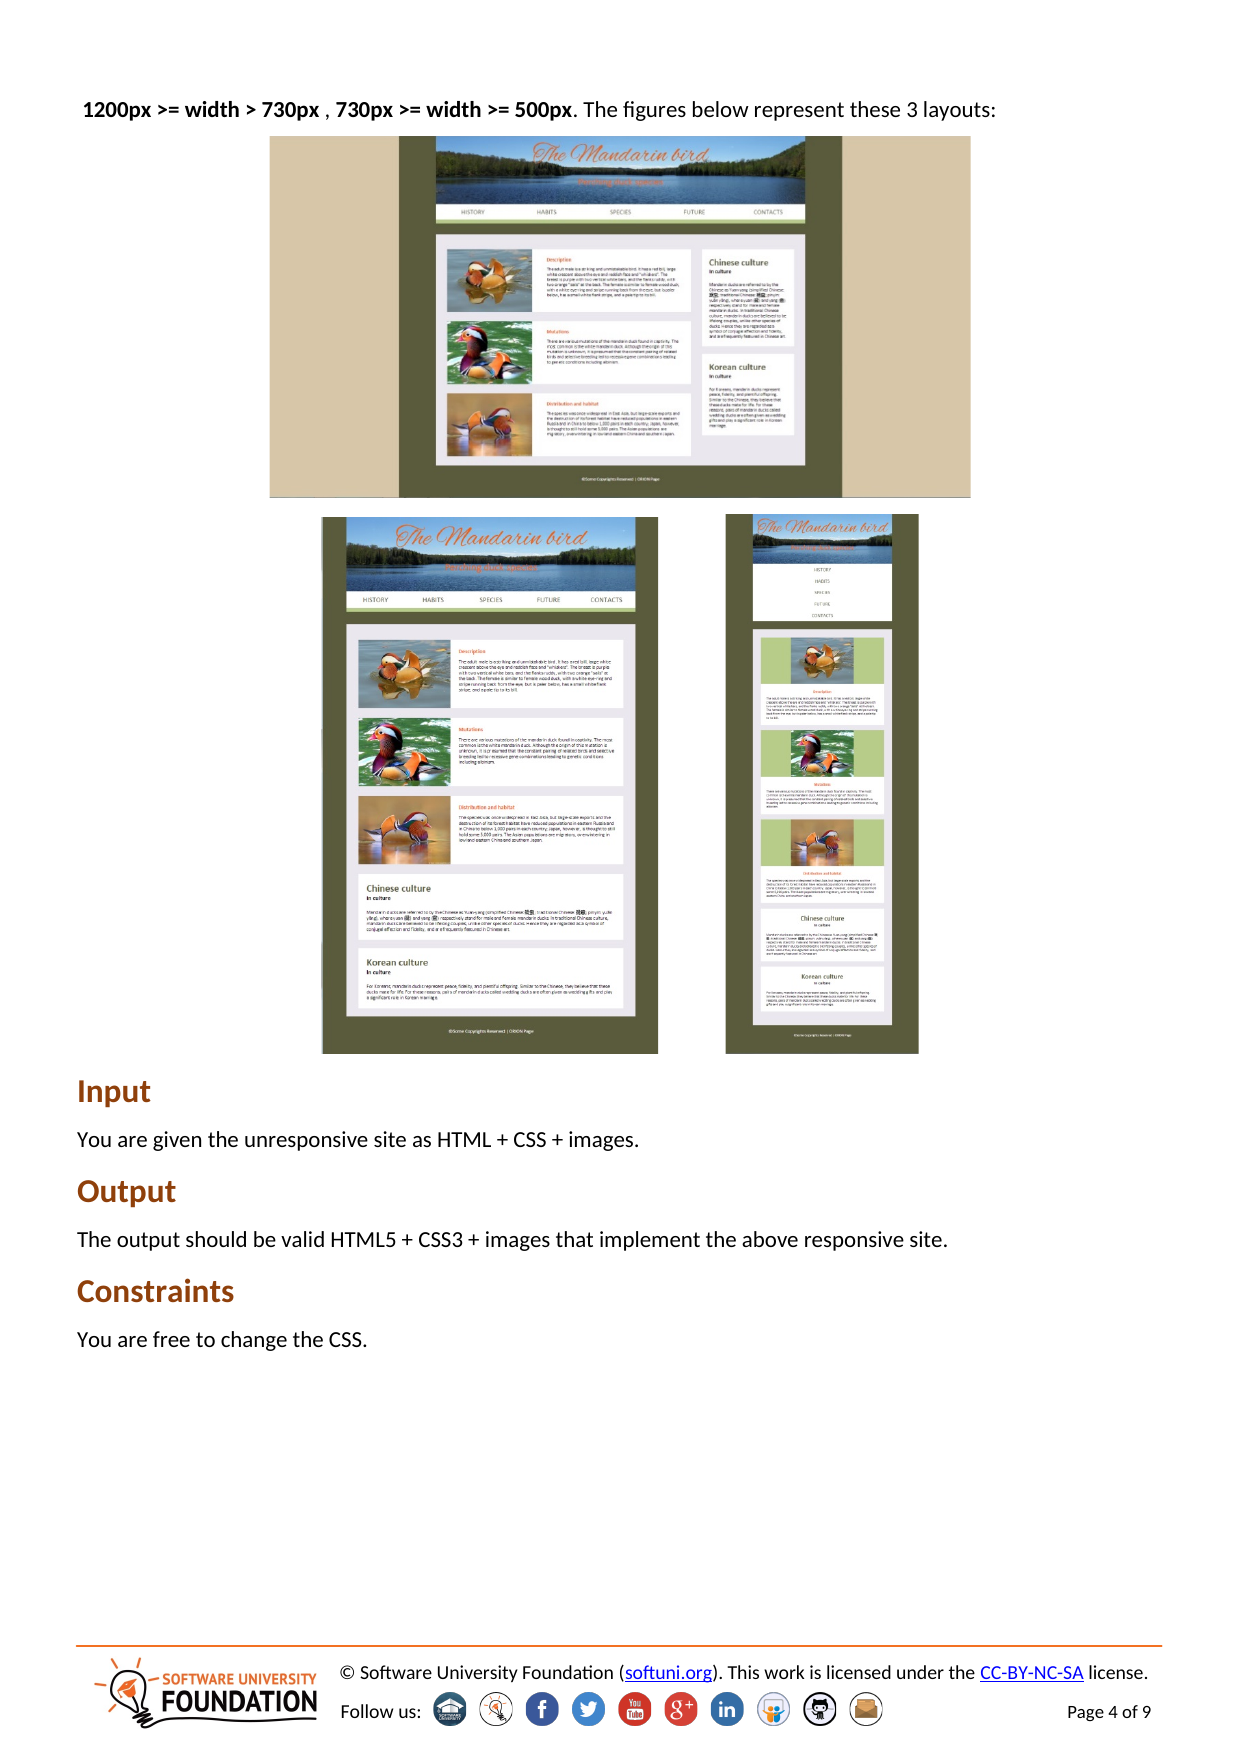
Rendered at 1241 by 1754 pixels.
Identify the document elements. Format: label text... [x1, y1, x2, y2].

text You are given the unresponsive site as HTML + CSS + images. [77, 1125, 1163, 1153]
picture [479, 1692, 513, 1726]
subtitle Output [77, 1170, 1163, 1211]
subtitle Input [77, 1070, 1163, 1111]
picture [757, 1692, 790, 1726]
picture [93, 1656, 317, 1729]
text The output should be valid HTML5 + CSS3 + images that implement the above responsive site. [77, 1225, 1163, 1253]
picture [849, 1692, 883, 1726]
subtitle Constraints [77, 1270, 1163, 1310]
picture [321, 517, 659, 1054]
text You are free to change the CSS. [77, 1325, 1163, 1353]
picture [710, 1692, 744, 1726]
picture [803, 1692, 837, 1726]
picture [433, 1692, 467, 1726]
text 1200px >= width > 730px , 730px >= width >= 500px. The figures below represent these 3 layouts: [77, 95, 1163, 123]
picture [664, 1692, 698, 1726]
picture [572, 1692, 605, 1726]
picture [725, 514, 919, 1054]
picture [525, 1692, 559, 1726]
picture [269, 136, 971, 498]
picture [618, 1692, 652, 1726]
